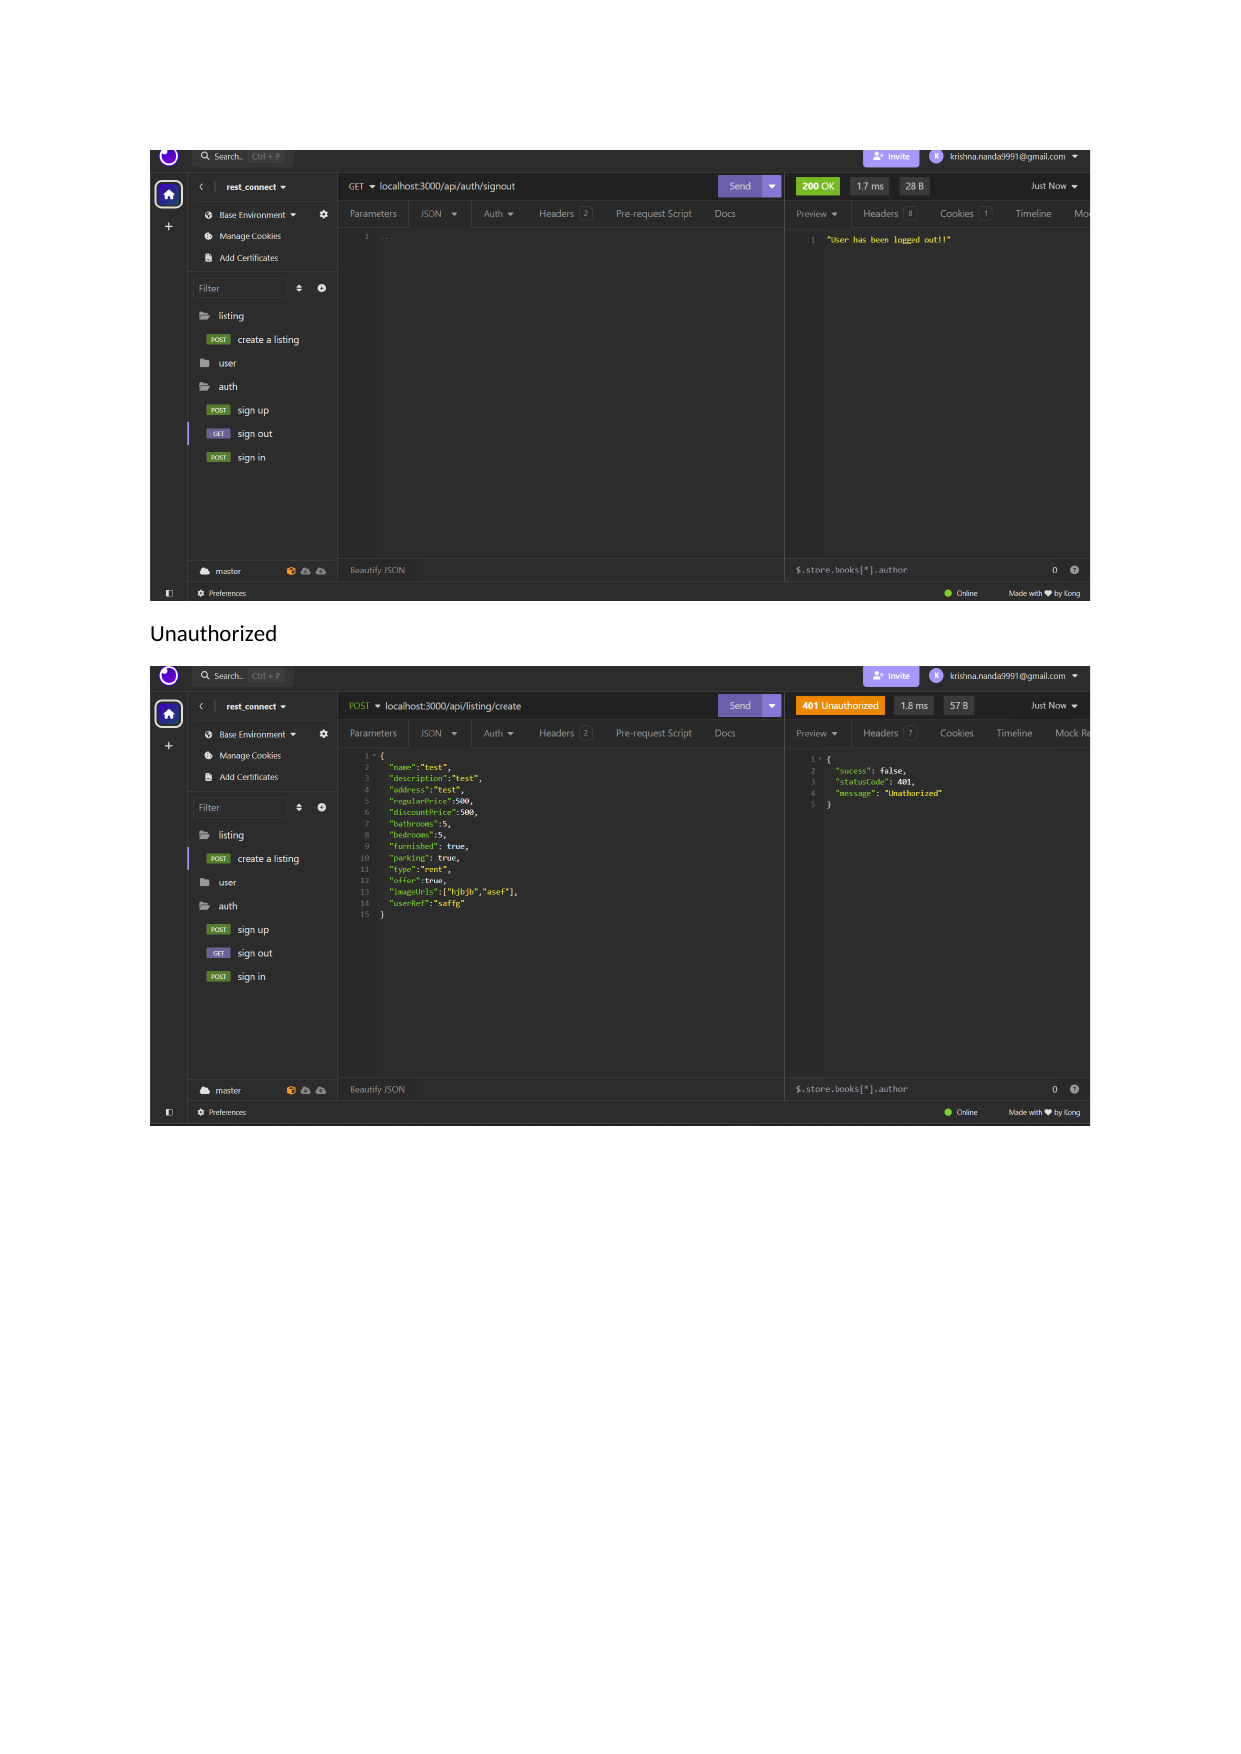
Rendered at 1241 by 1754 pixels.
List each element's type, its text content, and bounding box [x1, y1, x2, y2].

text Unauthorized [150, 619, 1090, 648]
picture [150, 666, 1091, 1126]
picture [150, 150, 1091, 601]
